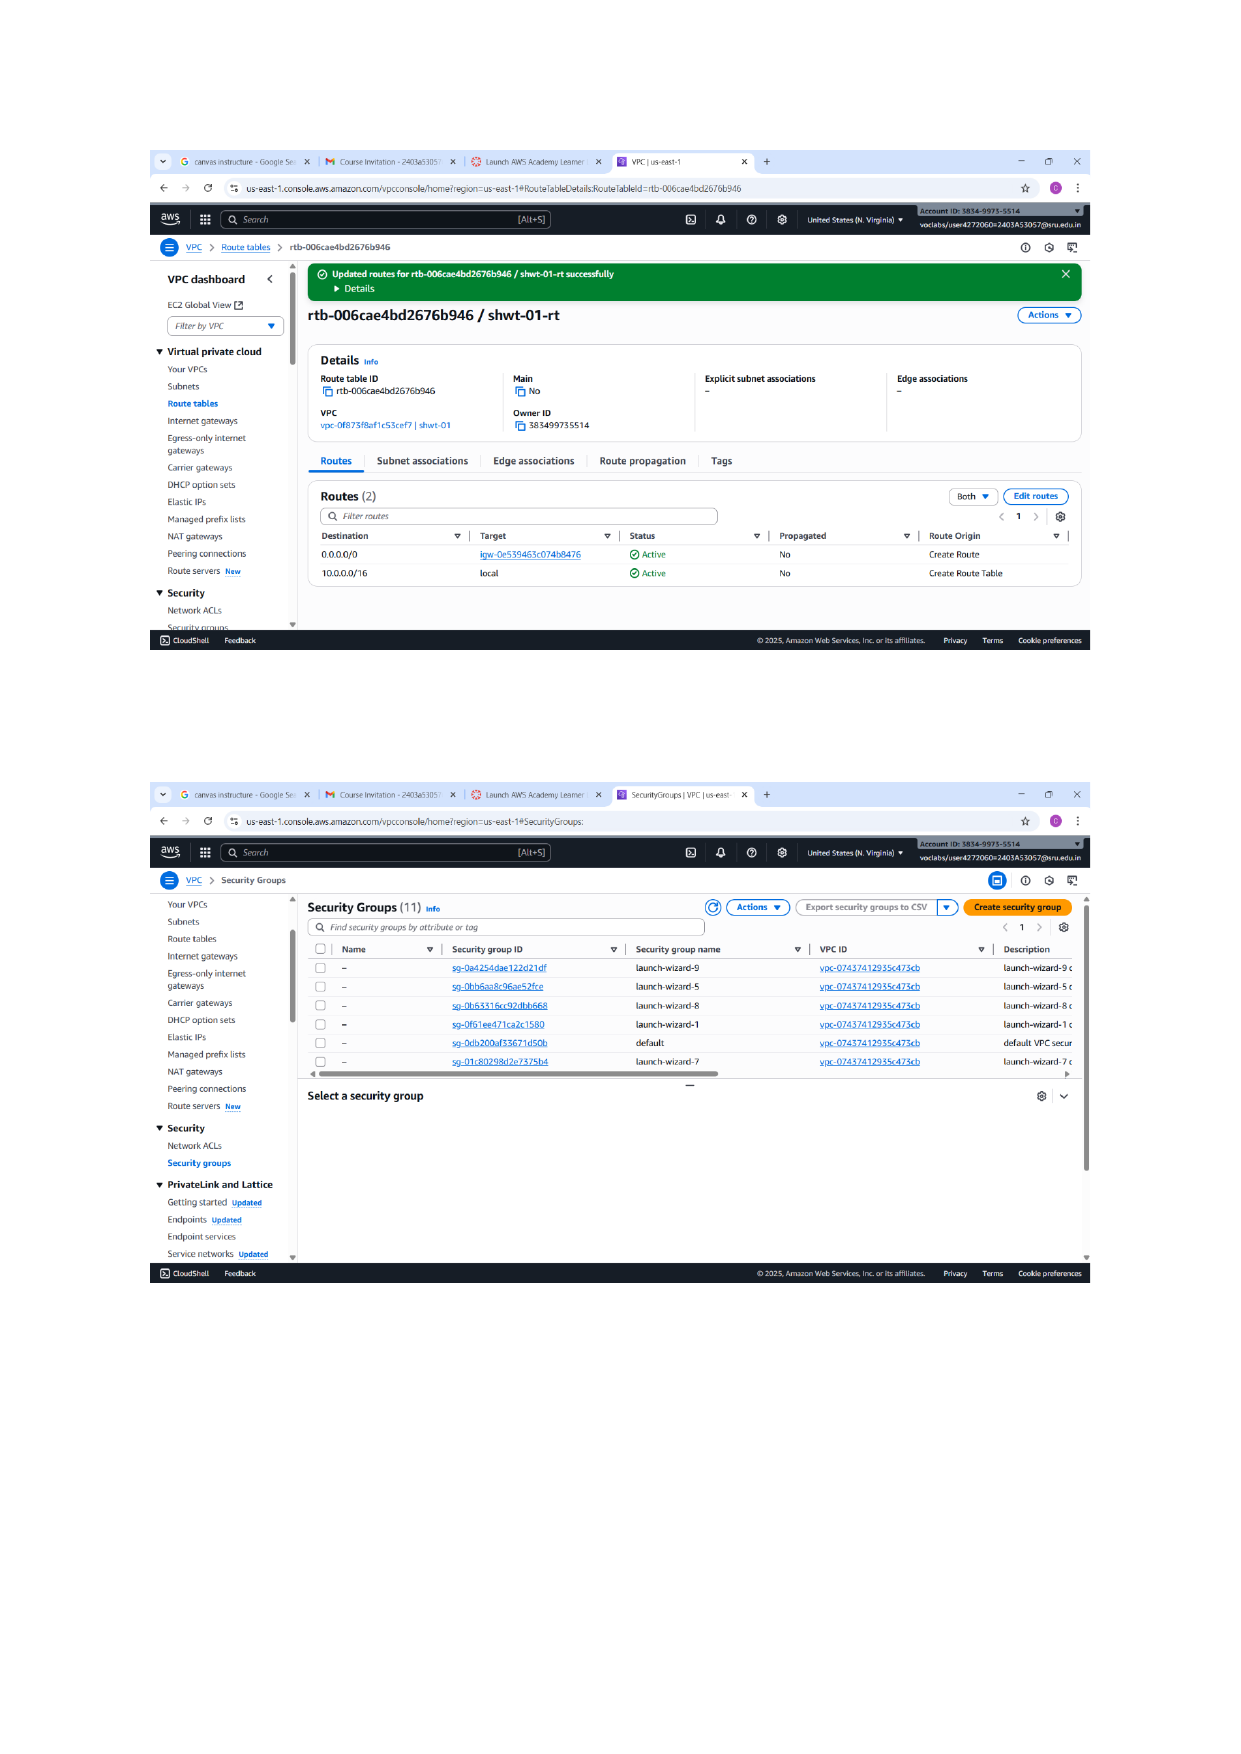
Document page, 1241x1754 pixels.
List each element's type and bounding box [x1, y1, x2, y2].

picture [150, 782, 1091, 1283]
picture [150, 150, 1091, 650]
